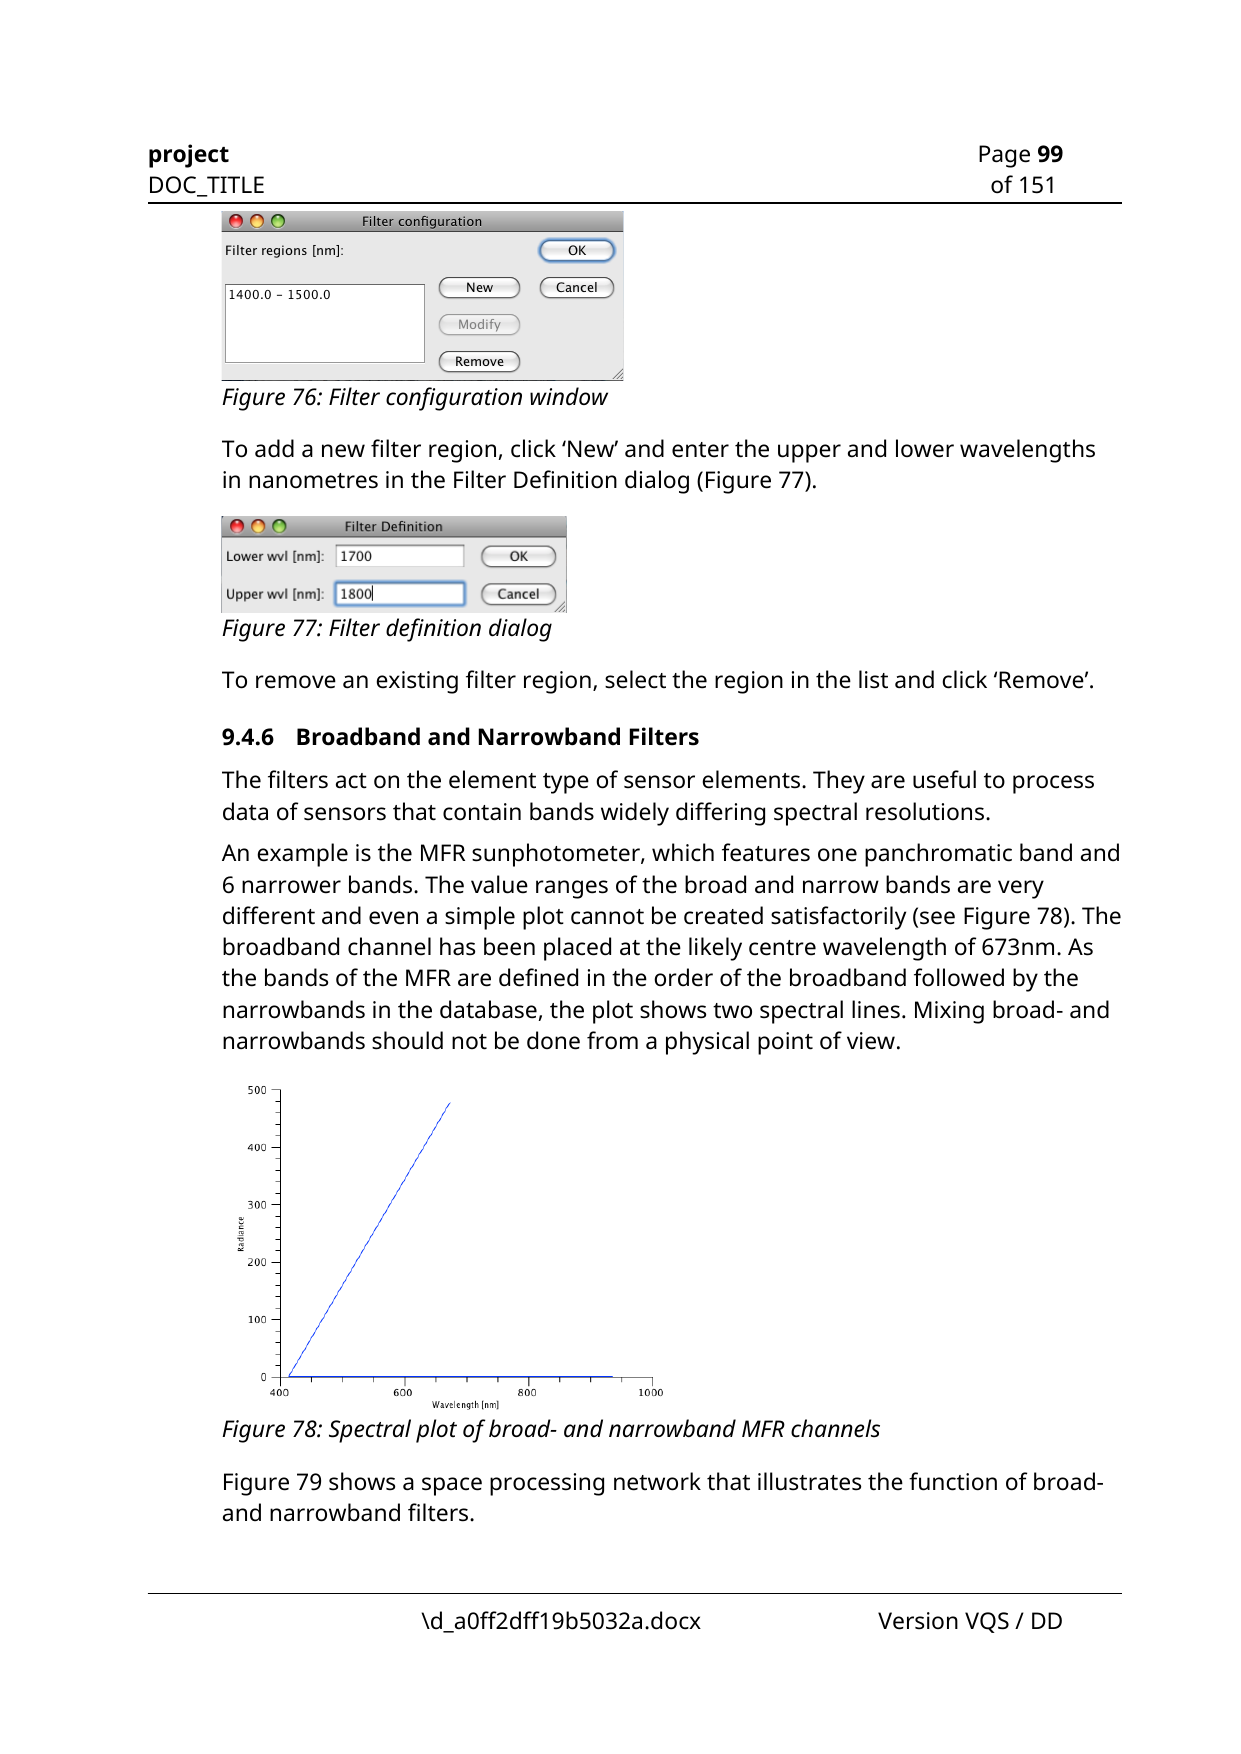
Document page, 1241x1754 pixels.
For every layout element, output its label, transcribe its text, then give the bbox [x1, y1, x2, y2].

text Figure 76: Filter configuration window [222, 381, 1122, 412]
picture [221, 516, 567, 613]
text Figure 78: Spectral plot of broad- and narrowband MFR channels [222, 1413, 1122, 1445]
picture [221, 1076, 680, 1414]
subtitle Broadband and Narrowband Filters [222, 721, 1122, 752]
text To add a new filter region, click ‘New’ and enter the upper and lower wavelengths in nanometres in the Filter Definition dialog (Figure 77). [222, 433, 1122, 495]
text Figure 77: Filter definition dialog [222, 612, 1122, 643]
text The filters act on the element type of sensor elements. They are useful to process data of sensors that contain bands widely differing spectral resolutions. [222, 764, 1122, 827]
picture [221, 211, 624, 381]
text Figure 79 shows a space processing network that illustrates the function of broad- and narrowband filters. [222, 1466, 1122, 1528]
text To remove an existing filter region, select the region in the list and click ‘Remove’. [222, 664, 1122, 696]
